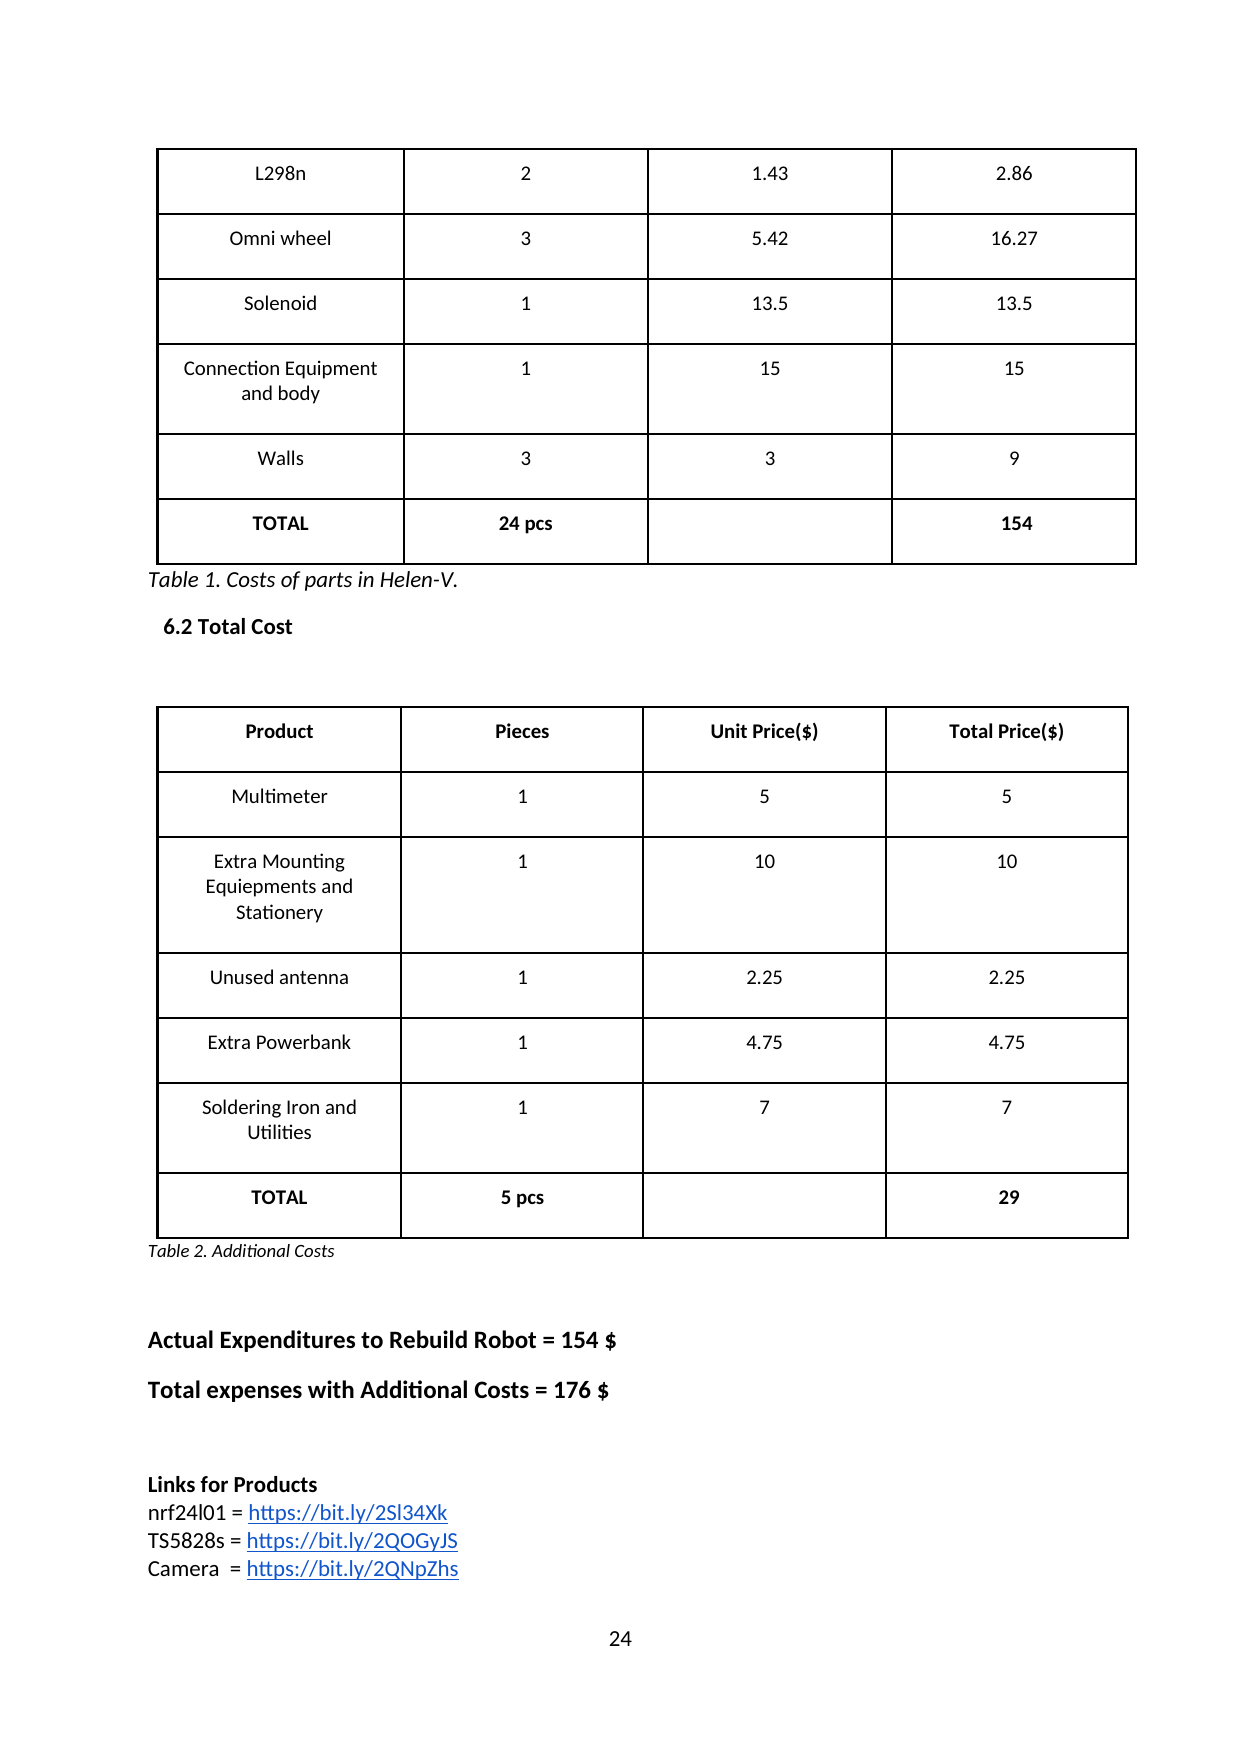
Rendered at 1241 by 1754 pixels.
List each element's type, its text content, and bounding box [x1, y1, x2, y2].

table_cell [649, 500, 891, 563]
table_cell 2.86 [893, 150, 1135, 213]
table_cell Soldering Iron and Utilities [159, 1084, 400, 1172]
table_cell TOTAL [159, 1174, 400, 1237]
table_cell Omni wheel [159, 215, 403, 278]
table_cell 4.75 [887, 1019, 1127, 1082]
text Total expenses with Additional Costs = 176 $ [148, 1374, 1093, 1404]
table_cell 1 [405, 280, 647, 343]
table_cell 16.27 [893, 215, 1135, 278]
table_cell 5.42 [649, 215, 891, 278]
table_cell 1 [405, 345, 647, 433]
table_cell 29 [887, 1174, 1127, 1237]
table_cell 5 pcs [402, 1174, 642, 1237]
table_cell 154 [893, 500, 1135, 563]
table_cell 1 [402, 1019, 642, 1082]
table_cell 10 [887, 838, 1127, 952]
table_cell 15 [893, 345, 1135, 433]
table_cell 1.43 [649, 150, 891, 213]
table_cell 2.25 [644, 954, 885, 1017]
text TS5828s = https://bit.ly/2QOGyJS [148, 1527, 1093, 1554]
text nrf24l01 = https://bit.ly/2Sl34Xk [148, 1498, 1093, 1527]
table_cell 10 [644, 838, 885, 952]
table_cell 3 [405, 215, 647, 278]
table_cell 9 [893, 435, 1135, 498]
table_header Total Price($) [887, 708, 1127, 771]
text Table 1. Costs of parts in Helen-V. [148, 565, 1093, 593]
table_cell 13.5 [649, 280, 891, 343]
table_cell 1 [402, 838, 642, 952]
table_cell Unused antenna [159, 954, 400, 1017]
text Table 2. Additional Costs [148, 1239, 1093, 1262]
text 6.2 Total Cost [148, 612, 1093, 640]
table_cell 5 [644, 773, 885, 836]
table_cell Multimeter [159, 773, 400, 836]
table_cell 5 [887, 773, 1127, 836]
table_cell 1 [402, 954, 642, 1017]
table_header Unit Price($) [644, 708, 885, 771]
table_header Pieces [402, 708, 642, 771]
table_cell 15 [649, 345, 891, 433]
table_cell TOTAL [159, 500, 403, 563]
text Actual Expenditures to Rebuild Robot = 154 $ [148, 1324, 1093, 1355]
table_cell 1 [402, 773, 642, 836]
table_cell 3 [405, 435, 647, 498]
table_cell 24 pcs [405, 500, 647, 563]
table_cell 2 [405, 150, 647, 213]
table_cell L298n [159, 150, 403, 213]
text Links for Products [148, 1471, 1093, 1498]
table_cell Walls [159, 435, 403, 498]
table_cell 2.25 [887, 954, 1127, 1017]
table_cell 13.5 [893, 280, 1135, 343]
table_cell [644, 1174, 885, 1237]
table_cell 1 [402, 1084, 642, 1172]
table_cell Connection Equipment and body [159, 345, 403, 433]
table_cell 4.75 [644, 1019, 885, 1082]
table_cell 3 [649, 435, 891, 498]
table_cell Extra Powerbank [159, 1019, 400, 1082]
table_cell Solenoid [159, 280, 403, 343]
table_cell 7 [644, 1084, 885, 1172]
table_cell 7 [887, 1084, 1127, 1172]
table_header Product [159, 708, 400, 771]
text Camera = https://bit.ly/2QNpZhs [148, 1554, 1093, 1583]
table_cell Extra Mounting Equiepments and Stationery [159, 838, 400, 952]
